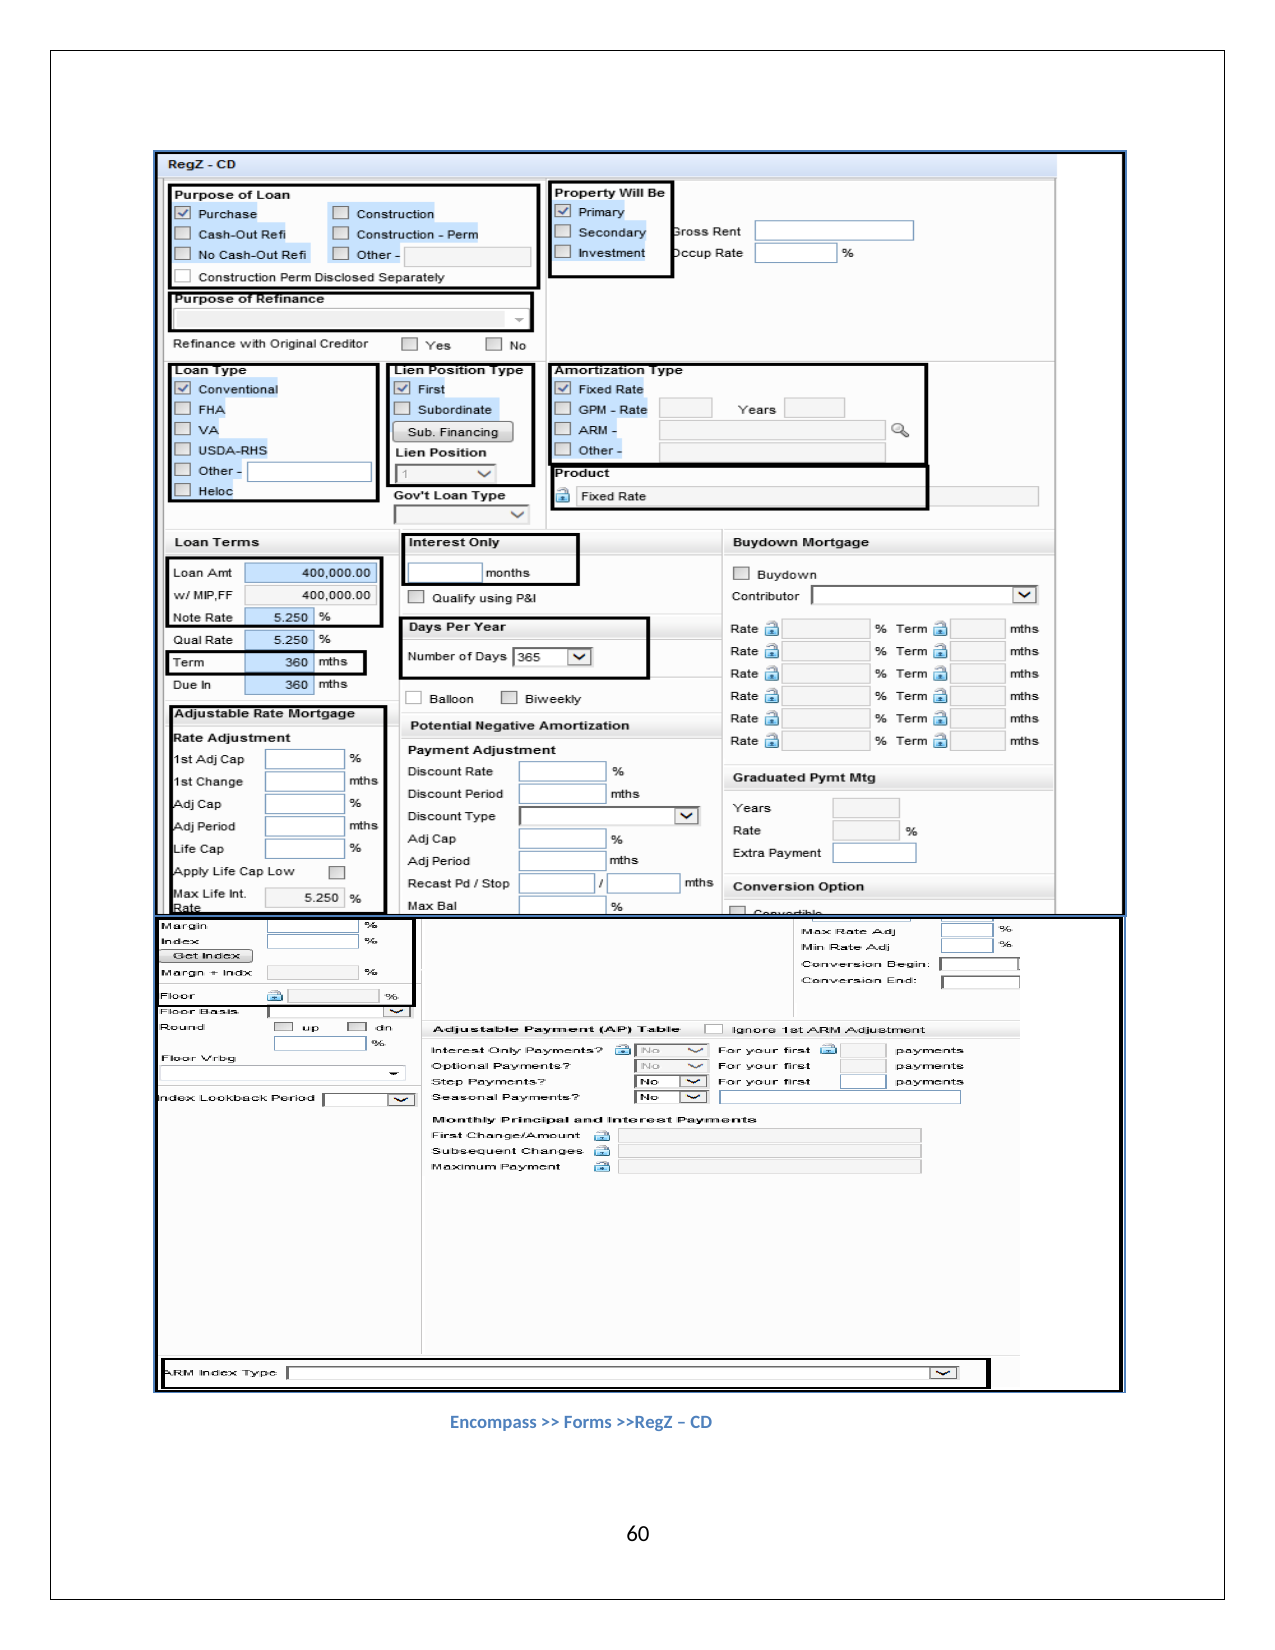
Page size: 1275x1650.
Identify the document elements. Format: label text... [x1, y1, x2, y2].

picture [155, 917, 1124, 1392]
picture [155, 152, 1125, 915]
text Encompass >> Forms >>RegZ – CD [375, 1393, 1107, 1433]
